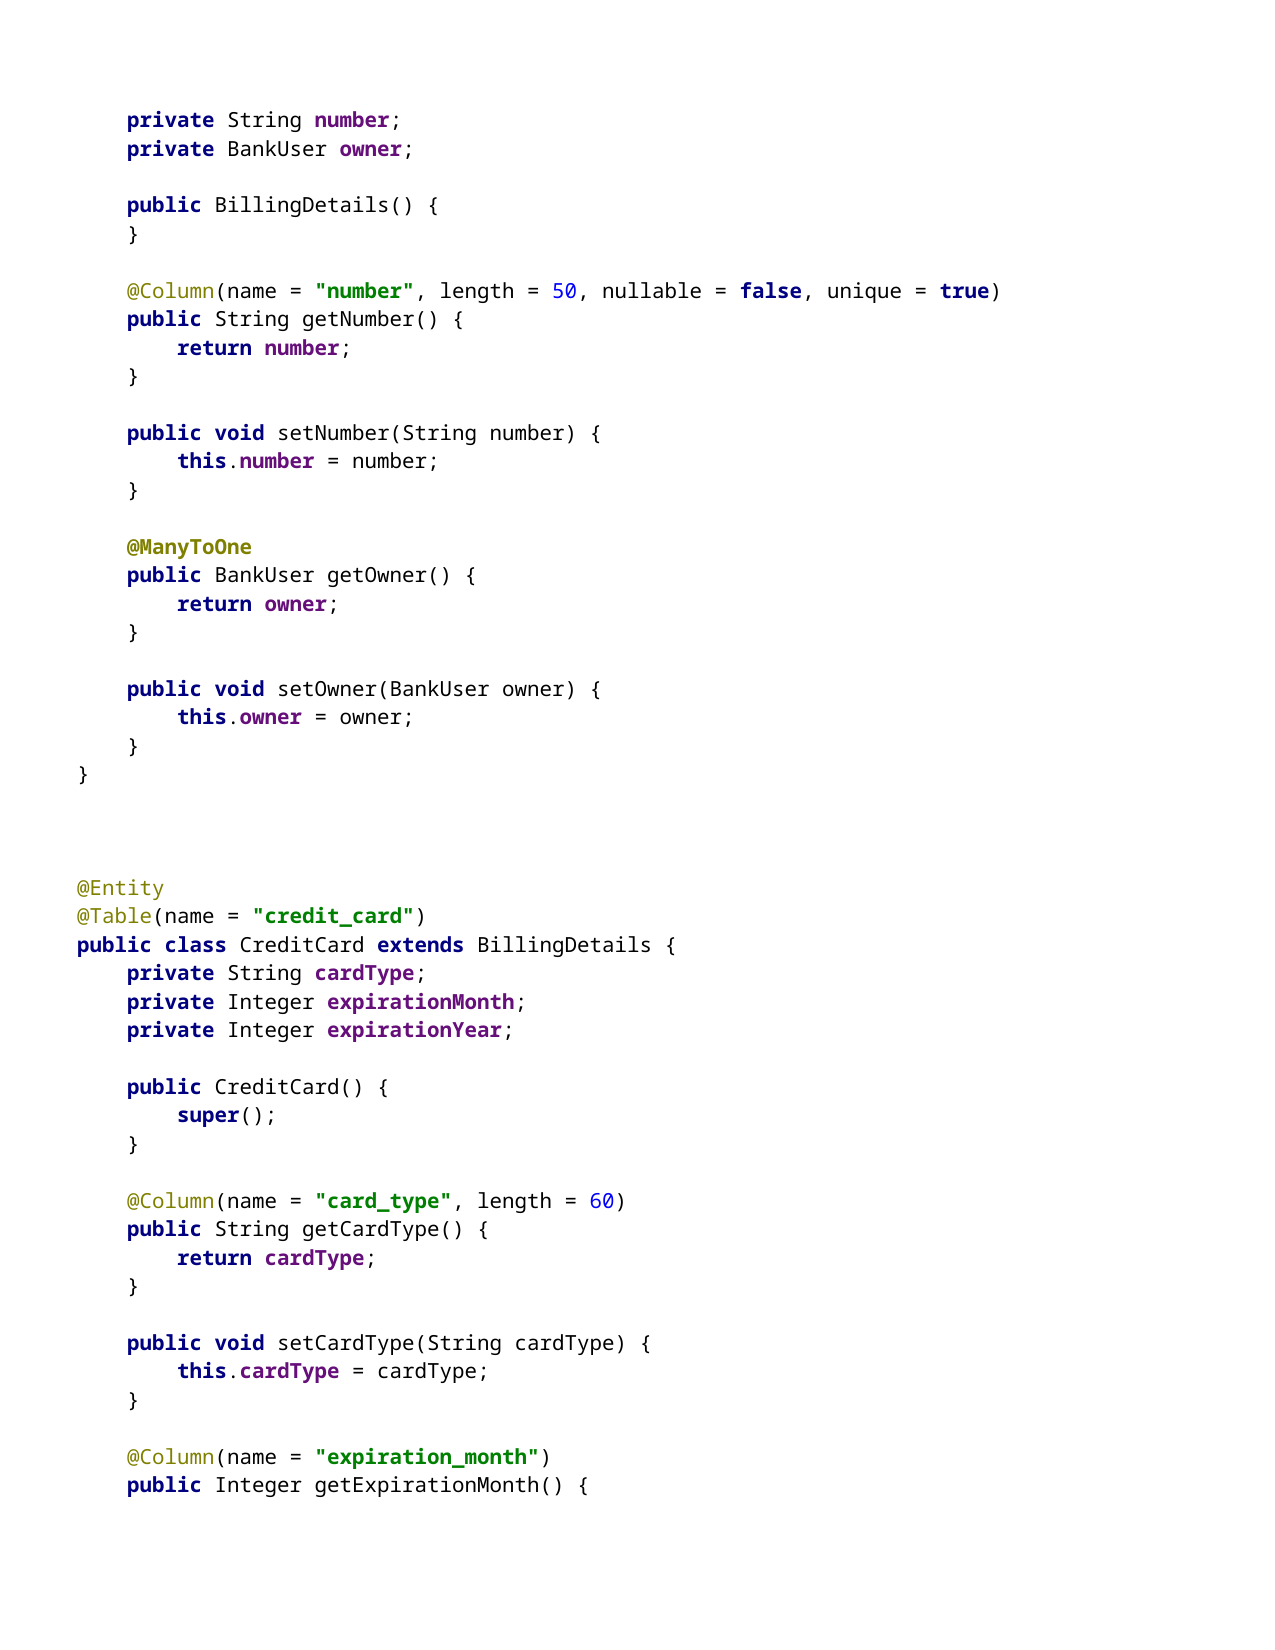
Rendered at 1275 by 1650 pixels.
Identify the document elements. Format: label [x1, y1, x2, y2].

text [77, 873, 1198, 1499]
text [77, 77, 1198, 788]
